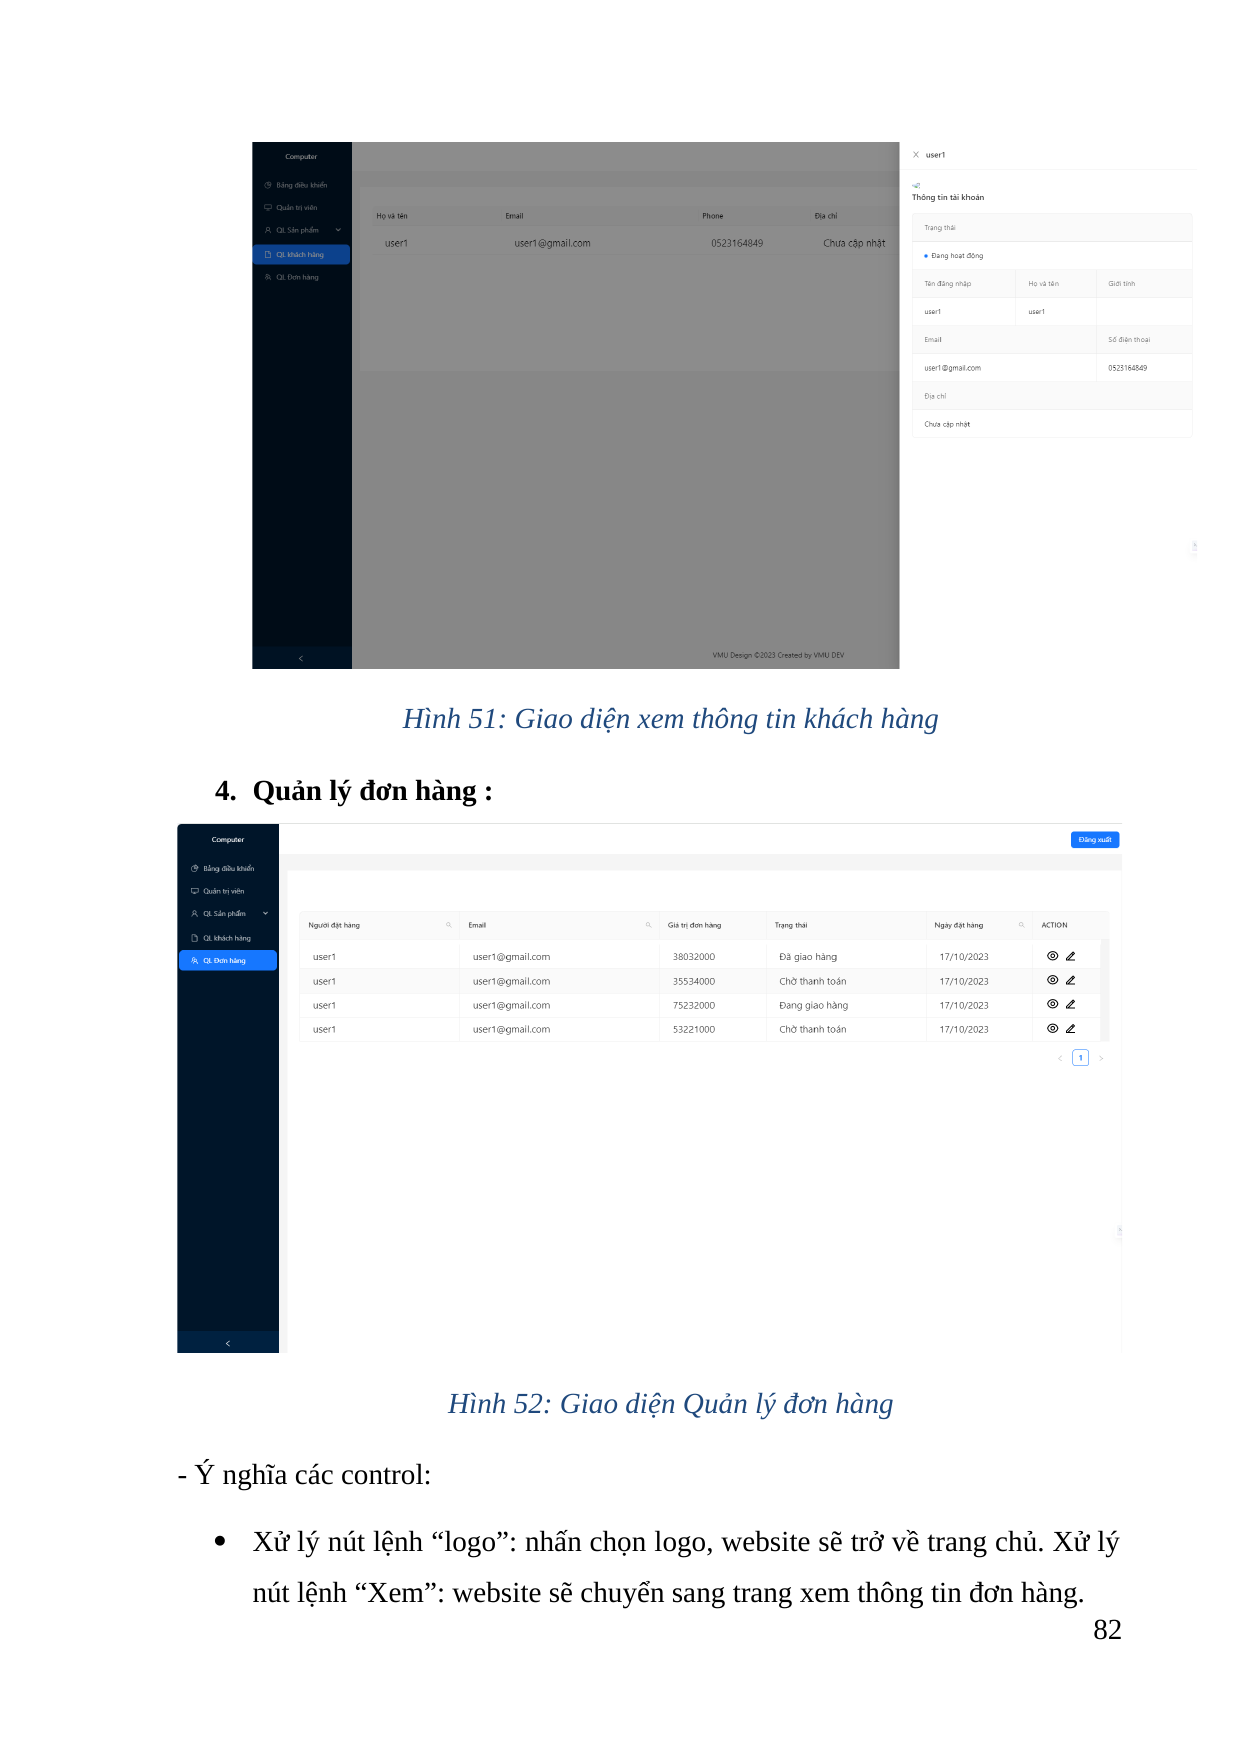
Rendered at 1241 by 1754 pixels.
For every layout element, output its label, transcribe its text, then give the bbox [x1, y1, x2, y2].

text - Ý nghĩa các control: [177, 1457, 1122, 1491]
subtitle Quản lý đơn hàng : [215, 773, 1122, 806]
picture [252, 142, 1198, 669]
picture [177, 823, 1123, 1353]
list Xử lý nút lệnh “logo”: nhấn chọn logo, website sẽ trở về trang chủ. Xử lý nút lệnh “Xem”: website sẽ chuyển sang trang xem thông tin đơn hàng. [215, 1524, 1122, 1608]
